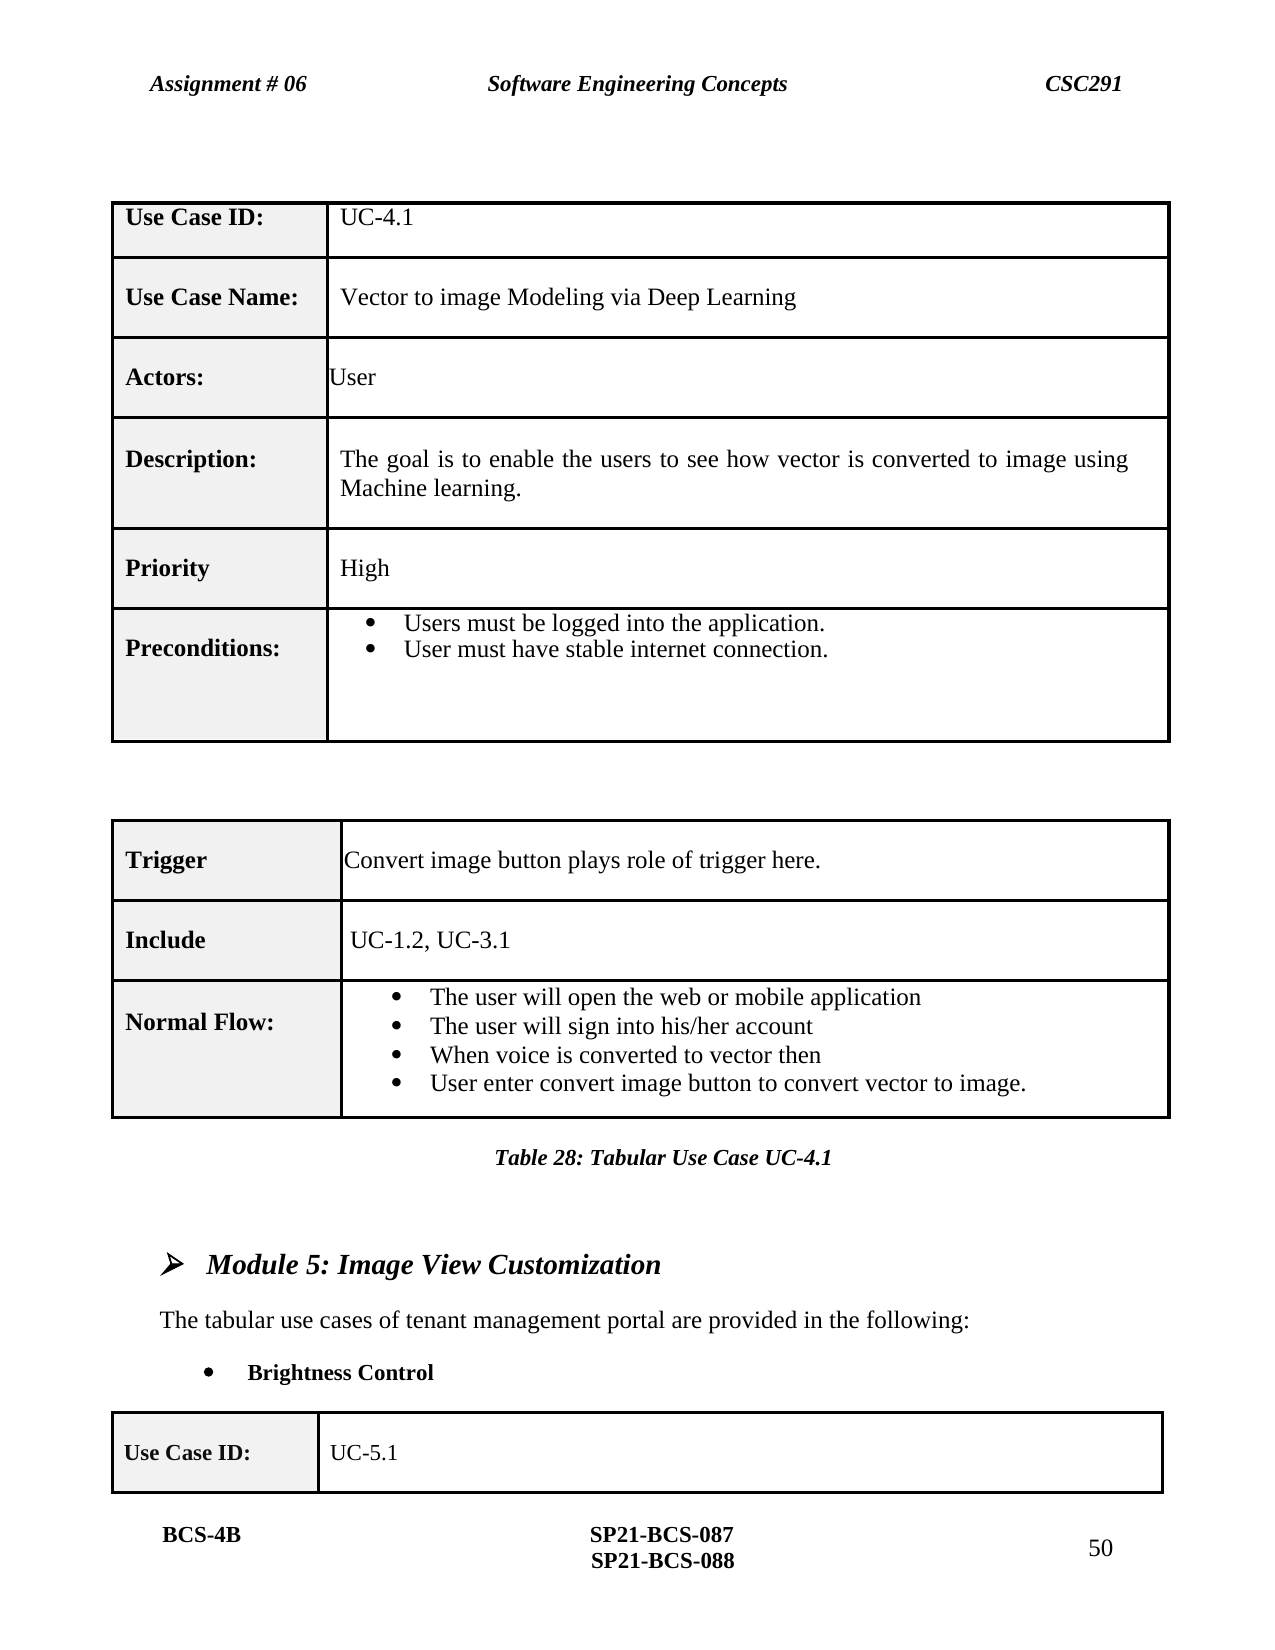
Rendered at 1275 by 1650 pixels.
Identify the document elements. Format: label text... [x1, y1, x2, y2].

table_cell Priority [114, 530, 326, 607]
text Table 28: Tabular Use Case UC-4.1 [204, 1144, 1125, 1171]
table_cell Description: [114, 419, 326, 527]
table_header UC-5.1 [320, 1414, 1161, 1491]
table_cell UC-1.2, UC-3.1 [343, 902, 1167, 979]
list Module 5: Image View Customization [159, 1247, 1125, 1281]
table_cell Use Case Name: [114, 259, 326, 336]
table_header UC-4.1 [329, 205, 1167, 256]
table_cell Preconditions: [114, 610, 326, 739]
table_cell User [329, 339, 1167, 416]
table_header Trigger [114, 822, 340, 899]
table_header Use Case ID: [114, 205, 326, 256]
table_cell Normal Flow: [114, 982, 340, 1116]
table_cell Vector to image Modeling via Deep Learning [329, 259, 1167, 336]
table_cell Users must be logged into the application. User must have stable internet connection. [329, 610, 1167, 739]
table_cell The user will open the web or mobile application The user will sign into his/her account When voice is converted to vector then User enter convert image button to convert vector to image. [343, 982, 1167, 1116]
list Brightness Control [204, 1359, 1125, 1386]
table_cell The goal is to enable the users to see how vector is converted to image using Machine learning. [329, 419, 1167, 527]
table_header Use Case ID: [114, 1414, 317, 1491]
table_header Convert image button plays role of trigger here. [343, 822, 1167, 899]
table_cell Actors: [114, 339, 326, 416]
table_cell High [329, 530, 1167, 607]
text The tabular use cases of tenant management portal are provided in the following: [150, 1306, 1125, 1334]
table_cell Include [114, 902, 340, 979]
